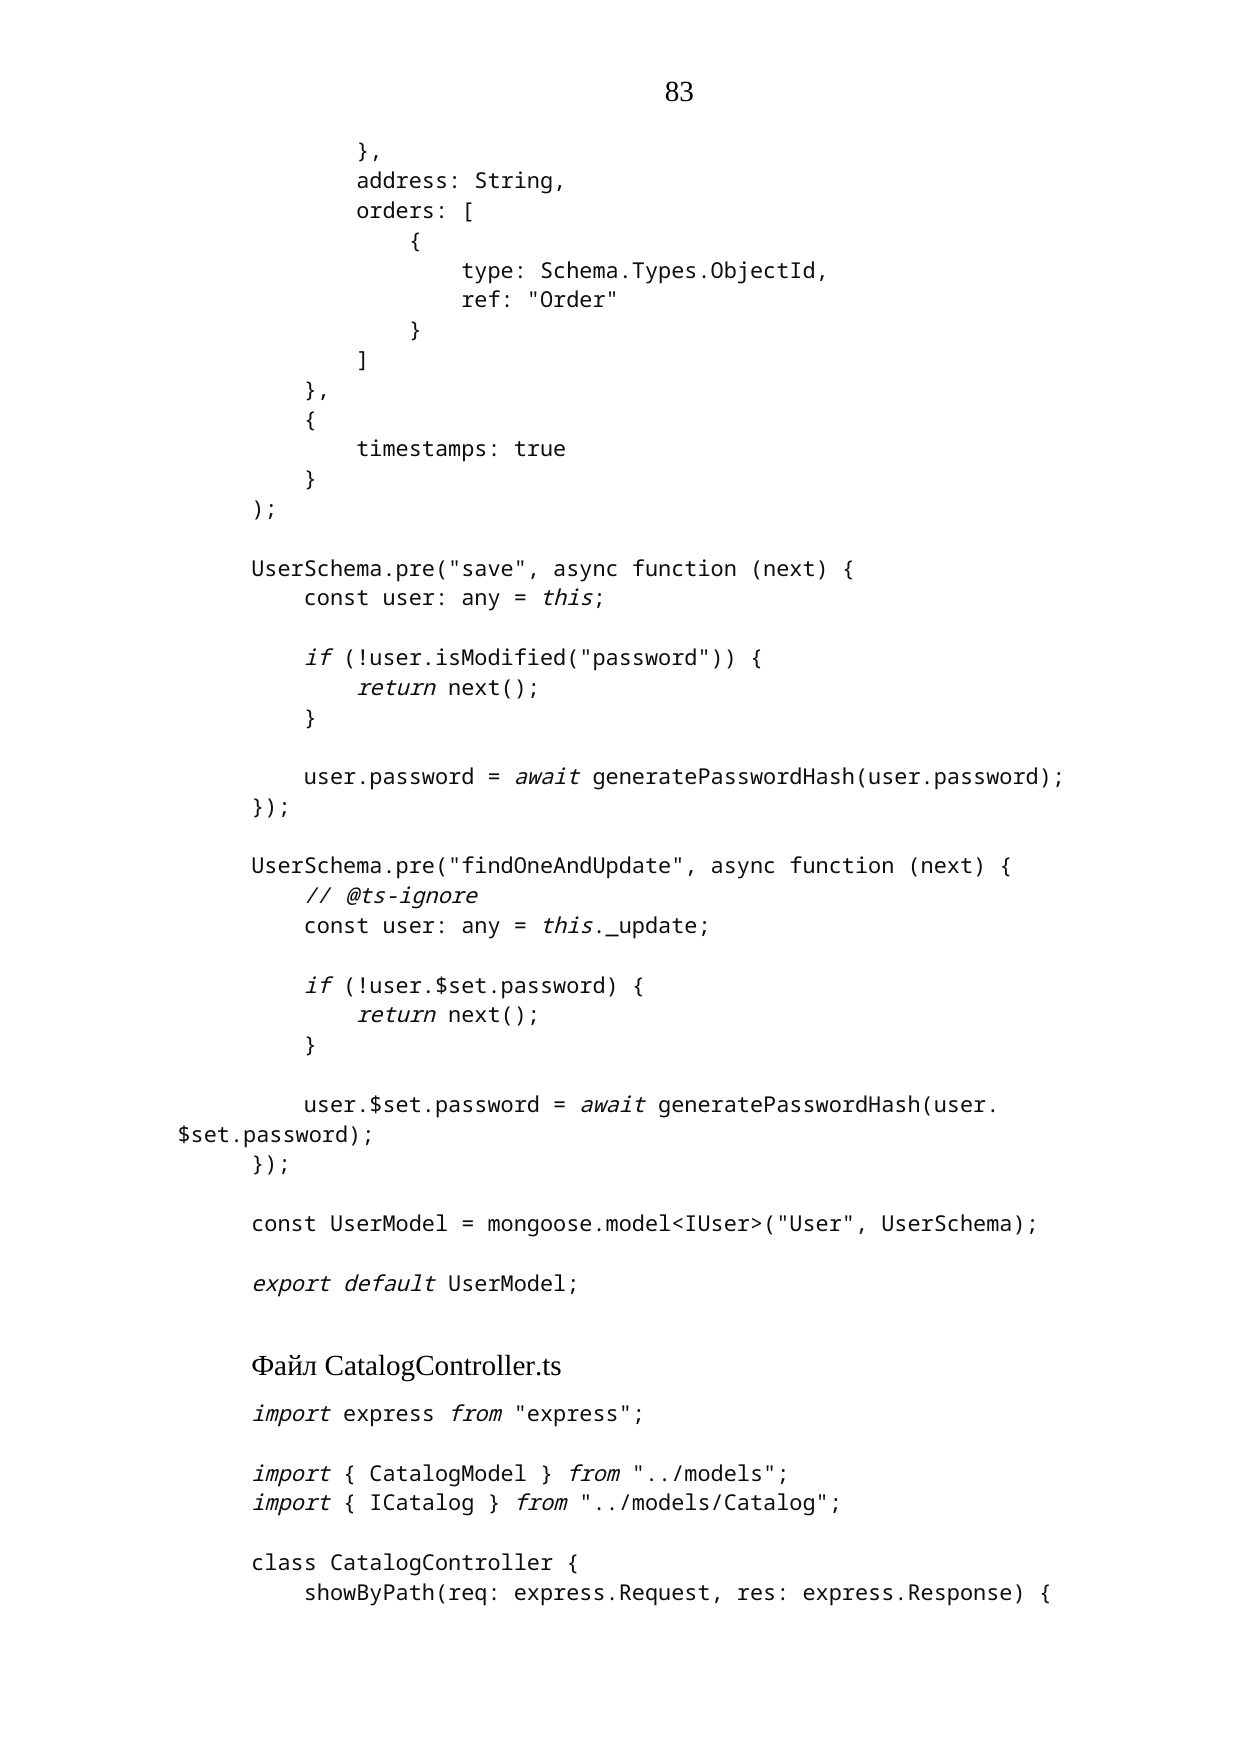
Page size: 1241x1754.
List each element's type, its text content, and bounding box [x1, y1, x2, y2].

text { [177, 225, 1181, 254]
text const user: any = this._update; [177, 910, 1181, 940]
text class CatalogController { [177, 1547, 1181, 1577]
text }); [177, 1148, 1181, 1178]
text } [177, 463, 1181, 493]
text if (!user.isModified("password")) { [177, 642, 1181, 672]
text { [177, 403, 1181, 433]
text } [177, 314, 1181, 344]
text if (!user.$set.password) { [177, 969, 1181, 999]
text }, [177, 135, 1181, 165]
text address: String, [177, 165, 1181, 195]
text ref: "Order" [177, 284, 1181, 314]
text }); [177, 791, 1181, 821]
text }, [177, 374, 1181, 403]
text ] [177, 344, 1181, 374]
text user.$set.password = await generatePasswordHash(user.$set.password); [177, 1089, 1181, 1148]
text // @ts-ignore [177, 880, 1181, 910]
text export default UserModel; [177, 1267, 1181, 1297]
text const UserModel = mongoose.model<IUser>("User", UserSchema); [177, 1208, 1181, 1238]
text } [177, 701, 1181, 731]
text type: Schema.Types.ObjectId, [177, 254, 1181, 284]
text UserSchema.pre("findOneAndUpdate", async function (next) { [177, 850, 1181, 880]
text const user: any = this; [177, 582, 1181, 612]
text ); [177, 493, 1181, 523]
text } [177, 1029, 1181, 1059]
text timestamps: true [177, 433, 1181, 463]
text UserSchema.pre("save", async function (next) { [177, 552, 1181, 582]
text return next(); [177, 672, 1181, 701]
text showByPath(req: express.Request, res: express.Response) { [177, 1577, 1181, 1606]
text orders: [ [177, 195, 1181, 225]
text return next(); [177, 999, 1181, 1029]
text Файл CatalogController.ts [177, 1348, 1181, 1381]
text import { CatalogModel } from "../models"; [177, 1457, 1181, 1487]
text import { ICatalog } from "../models/Catalog"; [177, 1487, 1181, 1517]
text user.password = await generatePasswordHash(user.password); [177, 761, 1181, 791]
text import express from "express"; [177, 1398, 1181, 1428]
